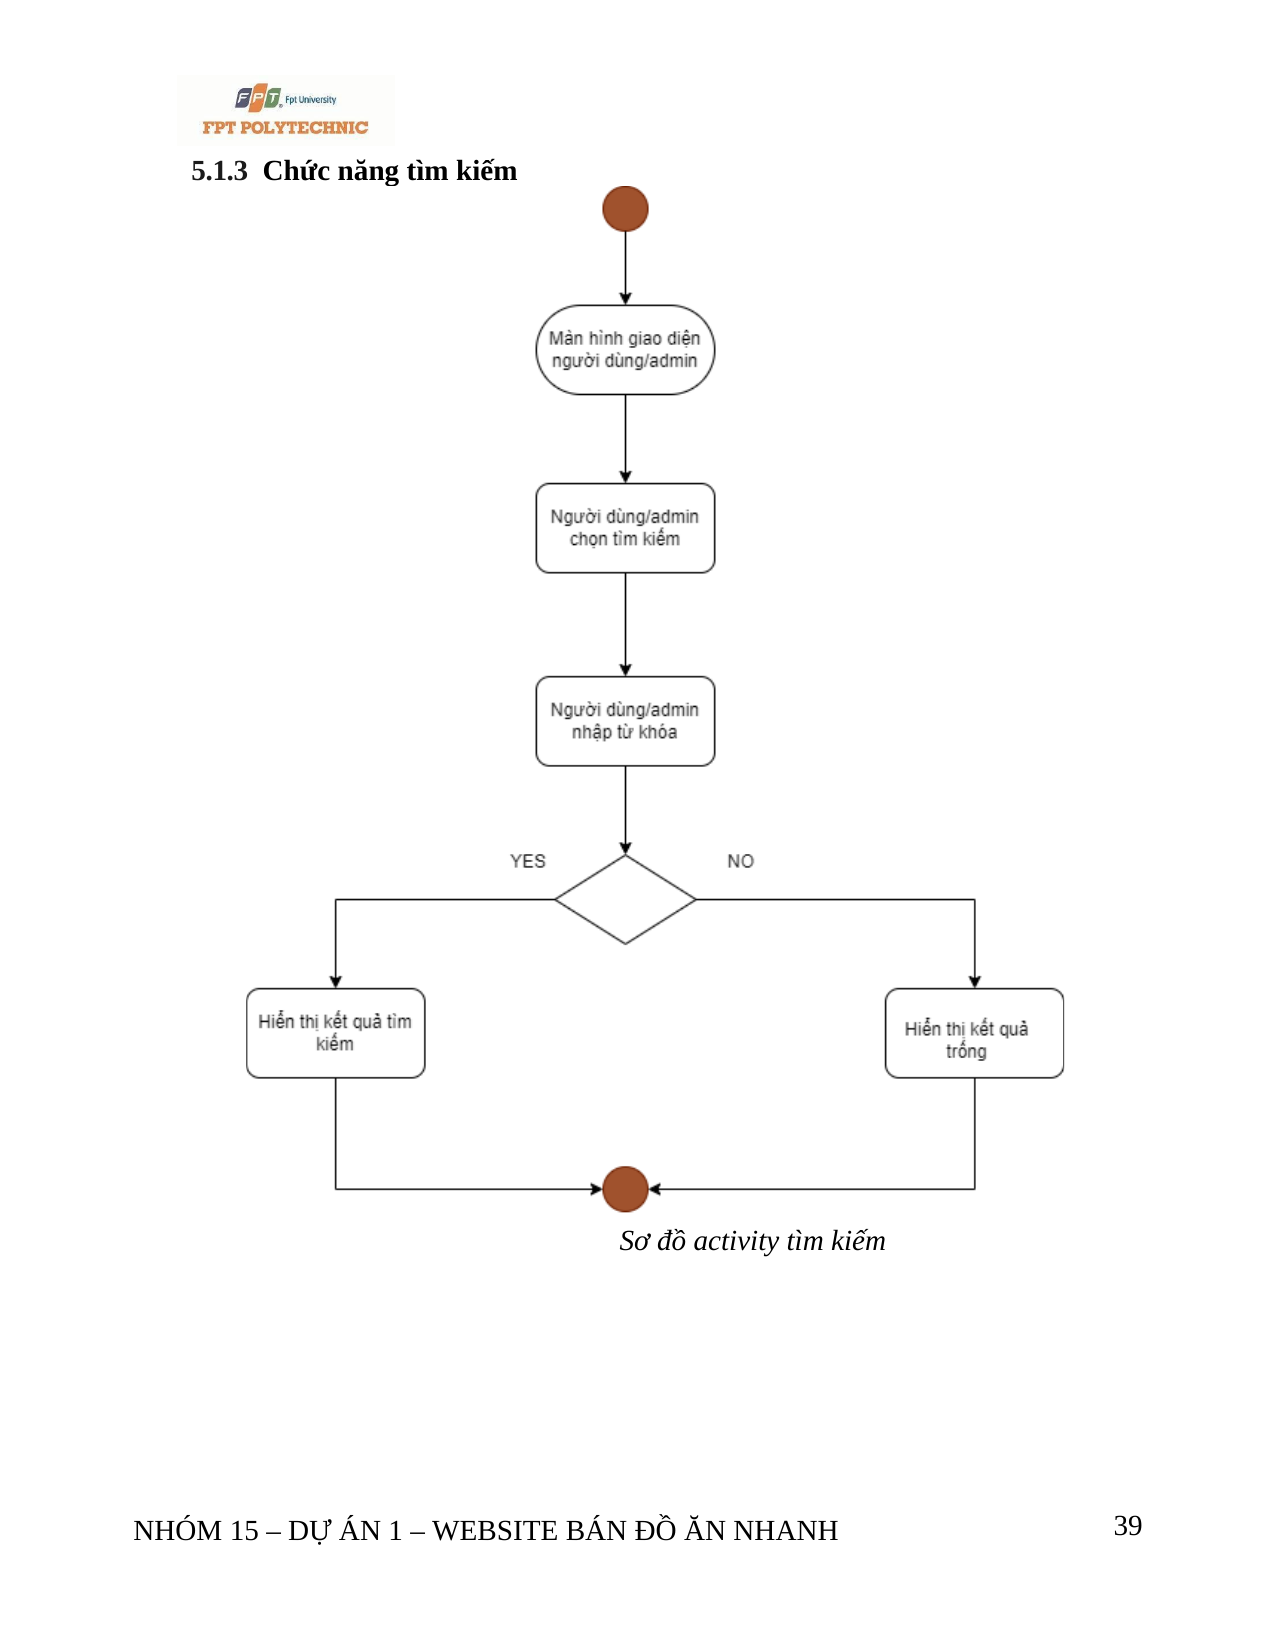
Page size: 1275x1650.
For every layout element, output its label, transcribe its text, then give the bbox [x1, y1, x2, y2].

picture [177, 75, 395, 146]
text Sơ đồ activity tìm kiếm [387, 1223, 1096, 1256]
picture [246, 186, 1065, 1214]
subtitle Chức năng tìm kiếm [191, 153, 1198, 186]
